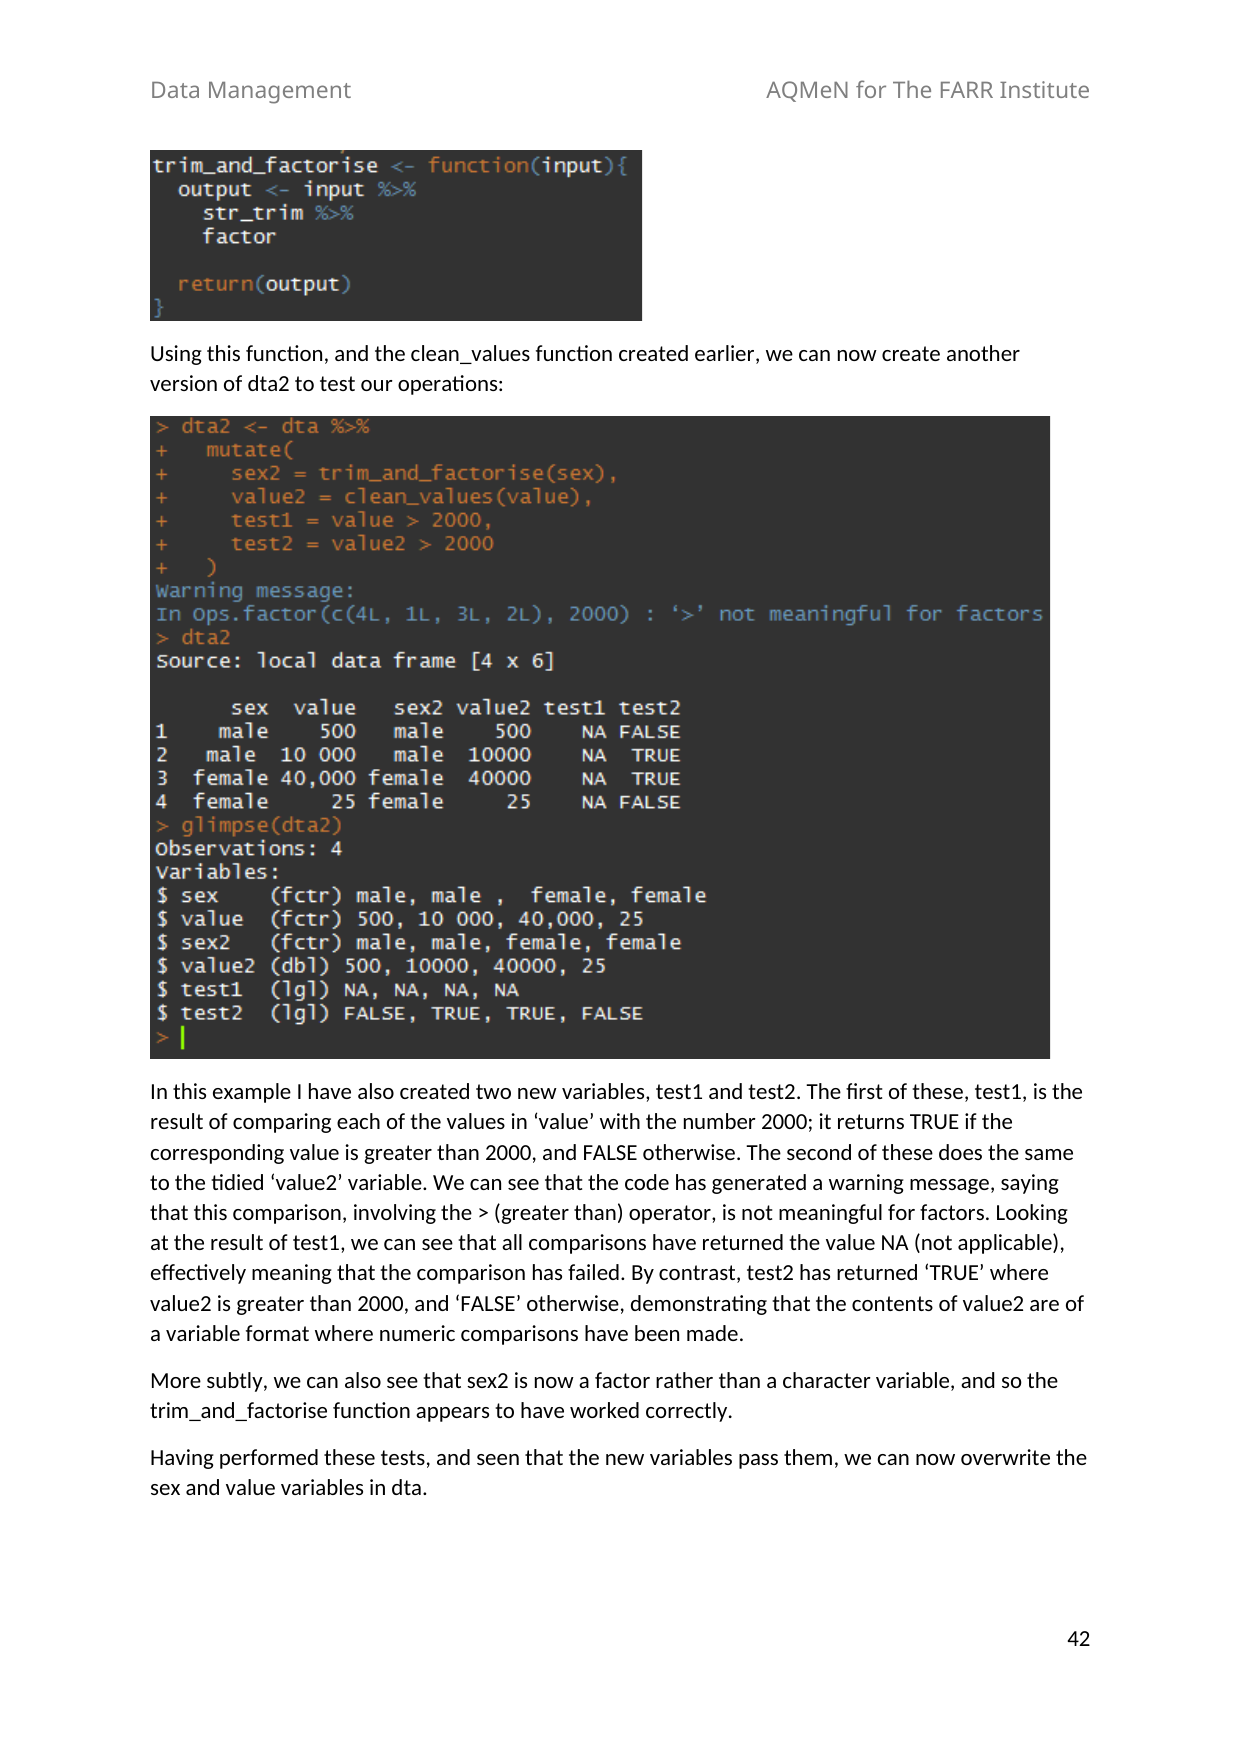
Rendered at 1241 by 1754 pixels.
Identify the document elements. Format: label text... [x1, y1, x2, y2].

text Having performed these tests, and seen that the new variables pass them, we can now overwrite the sex and value variables in dta. [150, 1443, 1090, 1501]
text More subtly, we can also see that sex2 is now a factor rather than a character variable, and so the trim_and_factorise function appears to have worked correctly. [150, 1366, 1090, 1424]
picture [150, 416, 1050, 1059]
text Using this function, and the clean_values function created earlier, we can now create another version of dta2 to test our operations: [150, 339, 1090, 397]
picture [150, 150, 643, 321]
text In this example I have also created two new variables, test1 and test2. The first of these, test1, is the result of comparing each of the values in ‘value’ with the number 2000; it returns TRUE if the corresponding value is greater than 2000, and FALSE otherwise. The second of these does the same to the tidied ‘value2’ variable. We can see that the code has generated a warning message, saying that this comparison, involving the > (greater than) operator, is not meaningful for factors. Looking at the result of test1, we can see that all comparisons have returned the value NA (not applicable), effectively meaning that the comparison has failed. By contrast, test2 has returned ‘TRUE’ where value2 is greater than 2000, and ‘FALSE’ otherwise, demonstrating that the contents of value2 are of a variable format where numeric comparisons have been made. [150, 1077, 1090, 1347]
